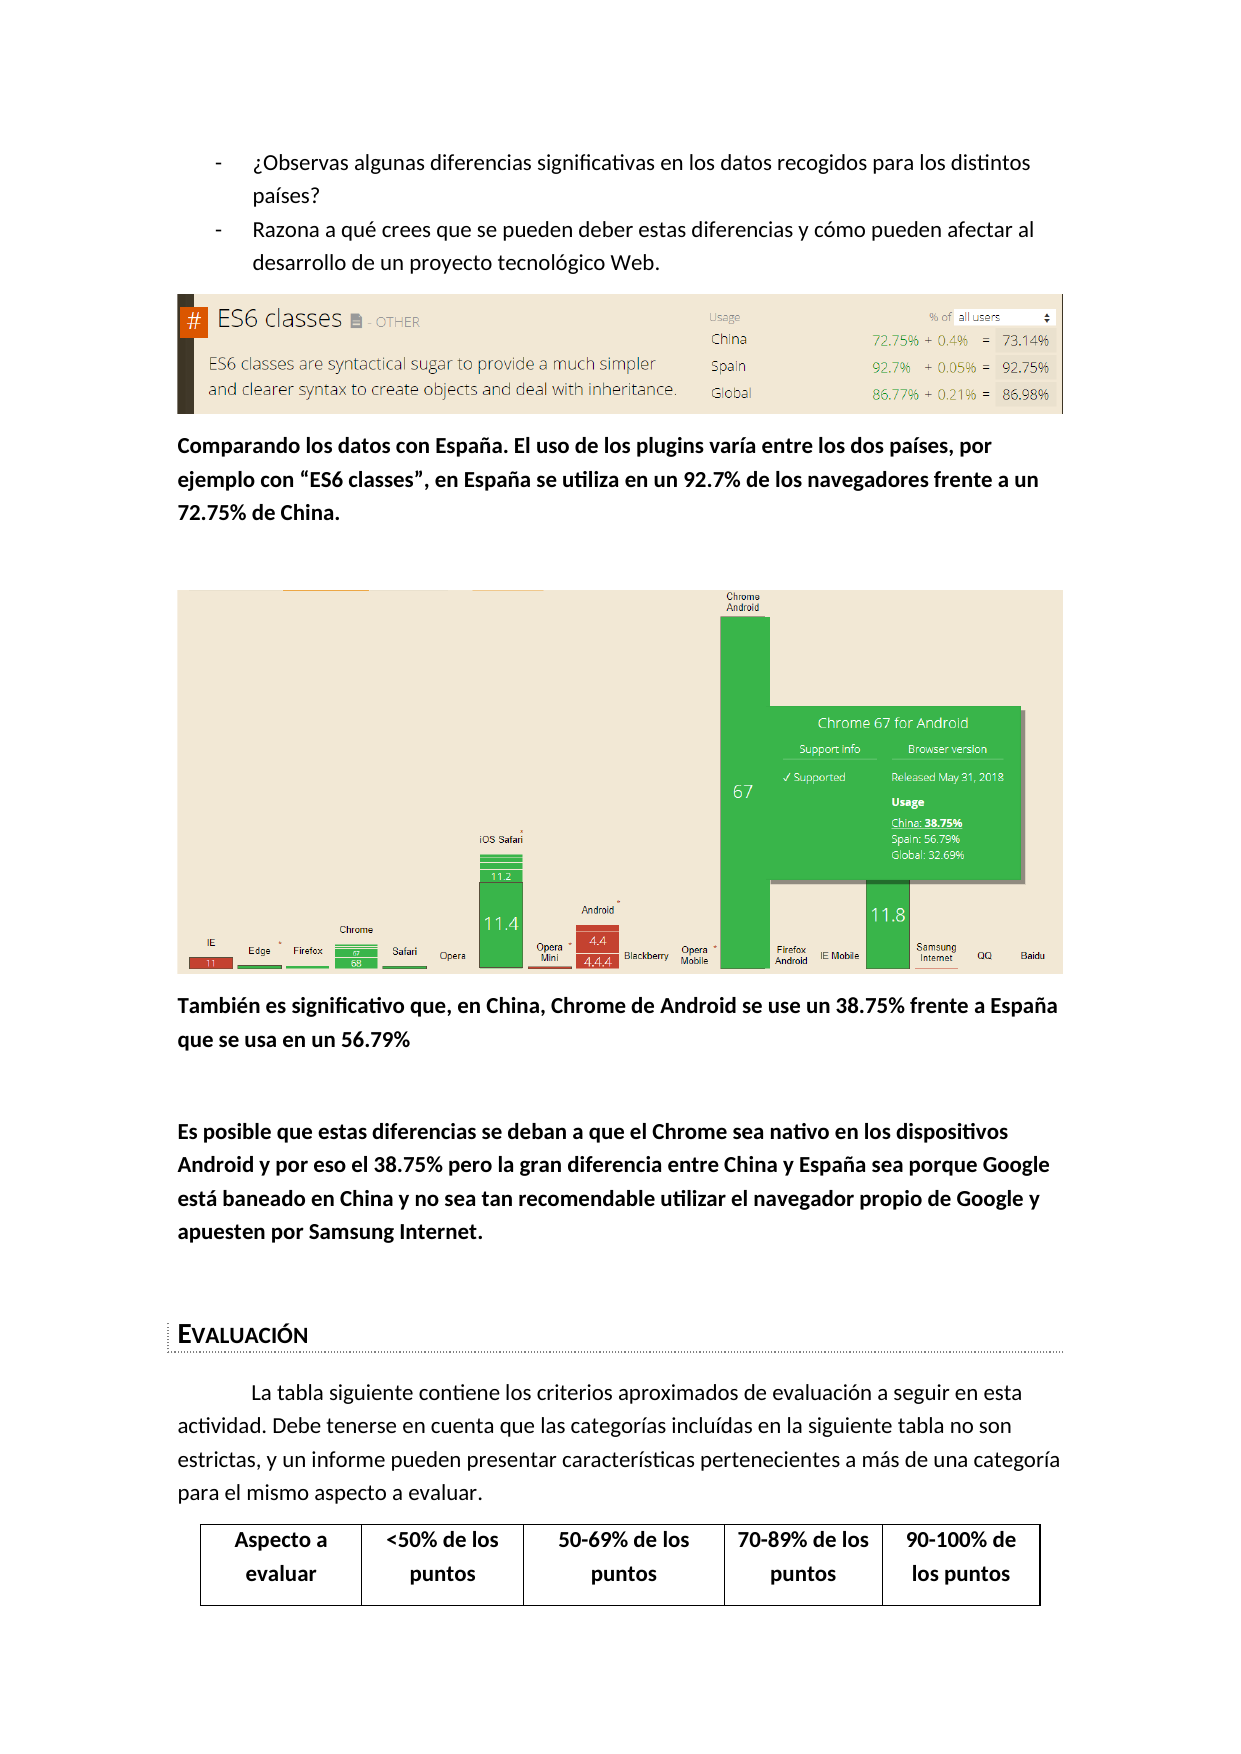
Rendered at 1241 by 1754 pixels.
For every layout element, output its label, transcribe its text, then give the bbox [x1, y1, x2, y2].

list ¿Observas algunas diferencias significativas en los datos recogidos para los distintos países? [215, 148, 1063, 209]
text La tabla siguiente contiene los criterios aproximados de evaluación a seguir en esta actividad. Debe tenerse en cuenta que las categorías incluídas en la siguiente tabla no son estrictas, y un informe pueden presentar características pertenecientes a más de una categoría para el mismo aspecto a evaluar. [177, 1378, 1063, 1506]
table_header 50-69% de los puntos [524, 1525, 724, 1605]
text También es significativo que, en China, Chrome de Android se use un 38.75% frente a España que se usa en un 56.79% [177, 991, 1063, 1053]
picture [177, 294, 1063, 414]
subtitle Evaluación [167, 1322, 1063, 1353]
text Es posible que estas diferencias se deban a que el Chrome sea nativo en los dispositivos Android y por eso el 38.75% pero la gran diferencia entre China y España sea porque Google está baneado en China y no sea tan recomendable utilizar el navegador propio de Google y apuesten por Samsung Internet. [177, 1117, 1063, 1245]
table_header 90-100% de los puntos [883, 1525, 1039, 1605]
list Razona a qué crees que se pueden deber estas diferencias y cómo pueden afectar al desarrollo de un proyecto tecnológico Web. [215, 215, 1063, 276]
picture [177, 590, 1063, 974]
table_header Aspecto a evaluar [201, 1525, 361, 1605]
text Comparando los datos con España. El uso de los plugins varía entre los dos países, por ejemplo con “ES6 classes”, en España se utiliza en un 92.7% de los navegadores frente a un 72.75% de China. [177, 431, 1063, 526]
table_header 70-89% de los puntos [725, 1525, 882, 1605]
table_header <50% de los puntos [362, 1525, 523, 1605]
